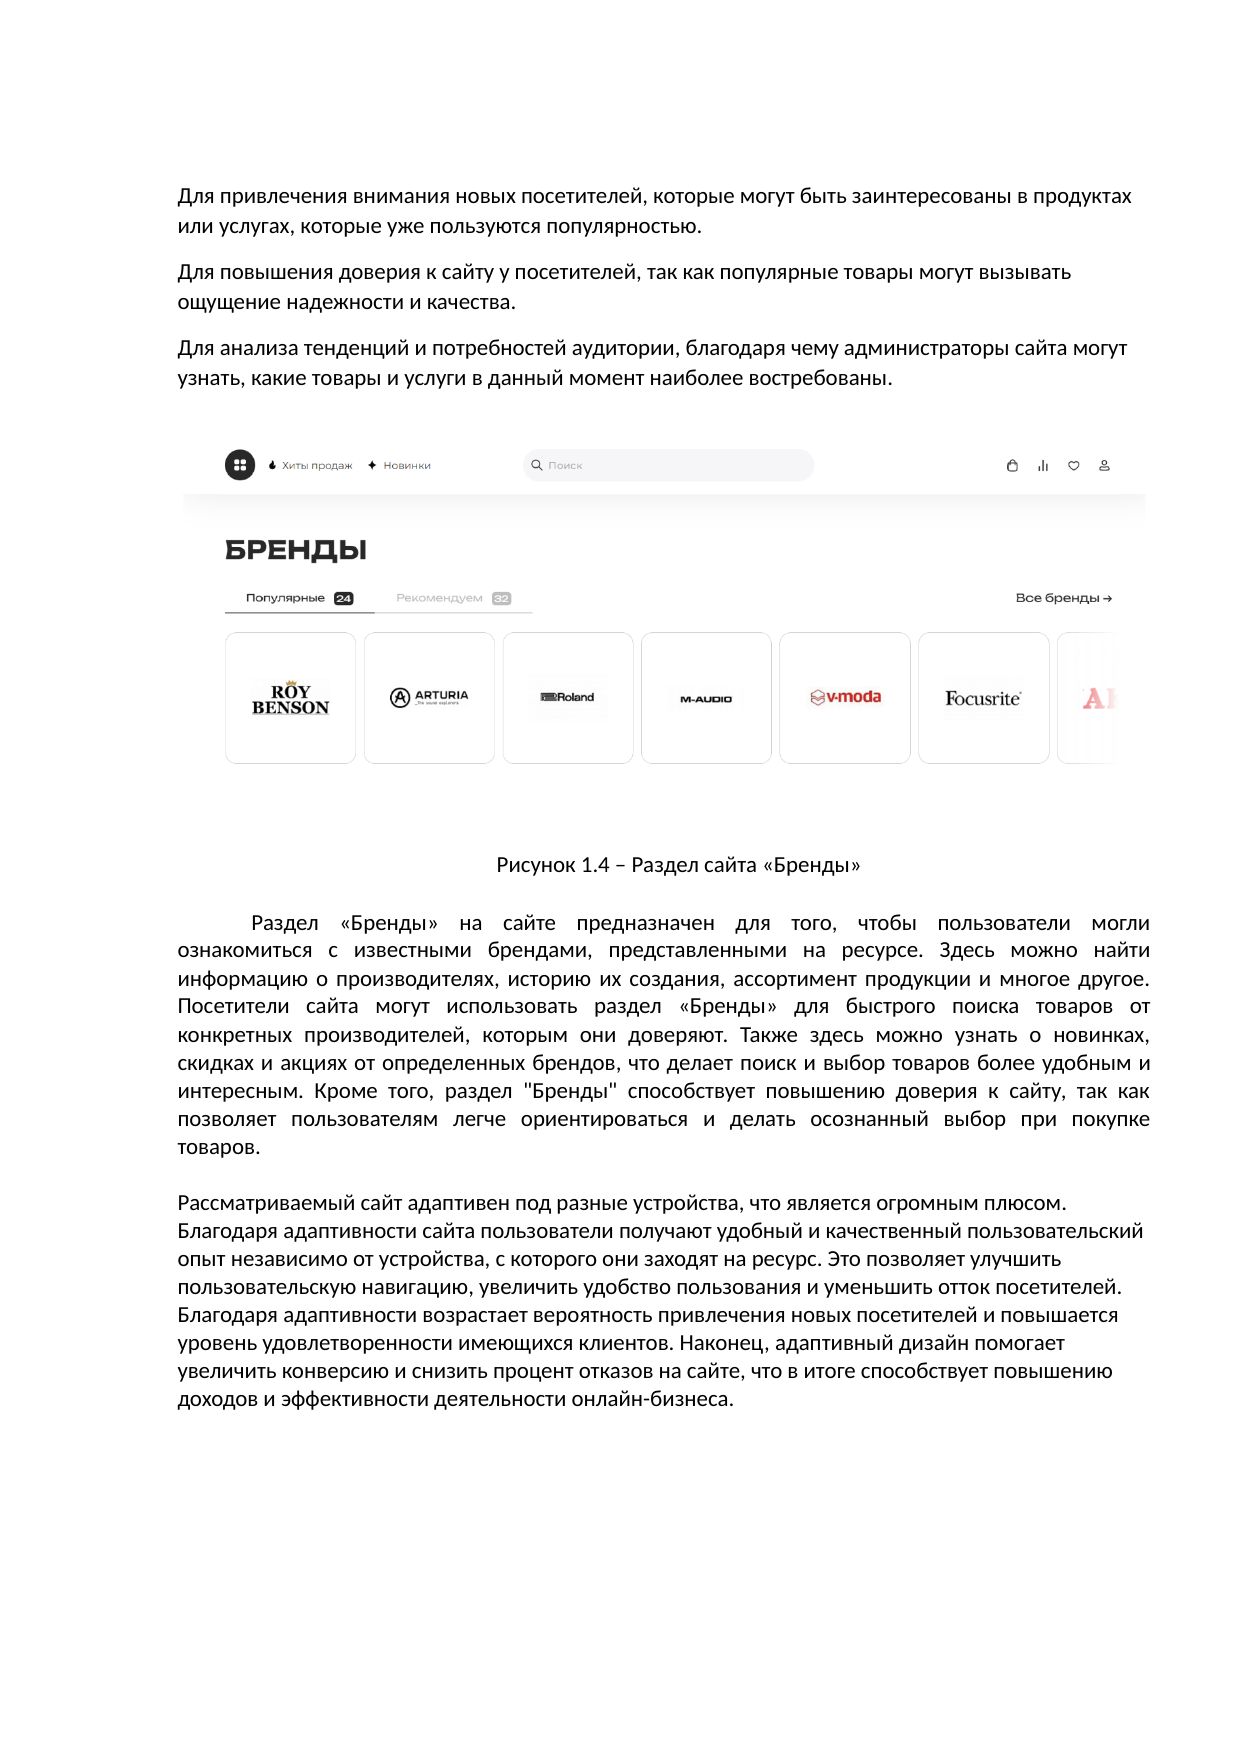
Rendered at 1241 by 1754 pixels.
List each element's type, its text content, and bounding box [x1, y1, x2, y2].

text Рассматриваемый сайт адаптивен под разные устройства, что является огромным плюсом. Благодаря адаптивности сайта пользователи получают удобный и качественный пользовательский опыт независимо от устройства, с которого они заходят на ресурс. Это позволяет улучшить пользовательскую навигацию, увеличить удобство пользования и уменьшить отток посетителей. Благодаря адаптивности возрастает вероятность привлечения новых посетителей и повышается уровень удовлетворенности имеющихся клиентов. Наконец, адаптивный дизайн помогает увеличить конверсию и снизить процент отказов на сайте, что в итоге способствует повышению доходов и эффективности деятельности онлайн-бизнеса. [177, 1188, 1152, 1412]
text Рисунок 1.4 – Раздел сайта «Бренды» [177, 850, 1152, 878]
picture [183, 437, 1146, 826]
text Раздел «Бренды» на сайте предназначен для того, чтобы пользователи могли ознакомиться с известными брендами, представленными на ресурсе. Здесь можно найти информацию о производителях, историю их создания, ассортимент продукции и многое другое. Посетители сайта могут использовать раздел «Бренды» для быстрого поиска товаров от конкретных производителей, которым они доверяют. Также здесь можно узнать о новинках, скидках и акциях от определенных брендов, что делает поиск и выбор товаров более удобным и интересным. Кроме того, раздел "Бренды" способствует повышению доверия к сайту, так как позволяет пользователям легче ориентироваться и делать осознанный выбор при покупке товаров. [177, 908, 1152, 1160]
